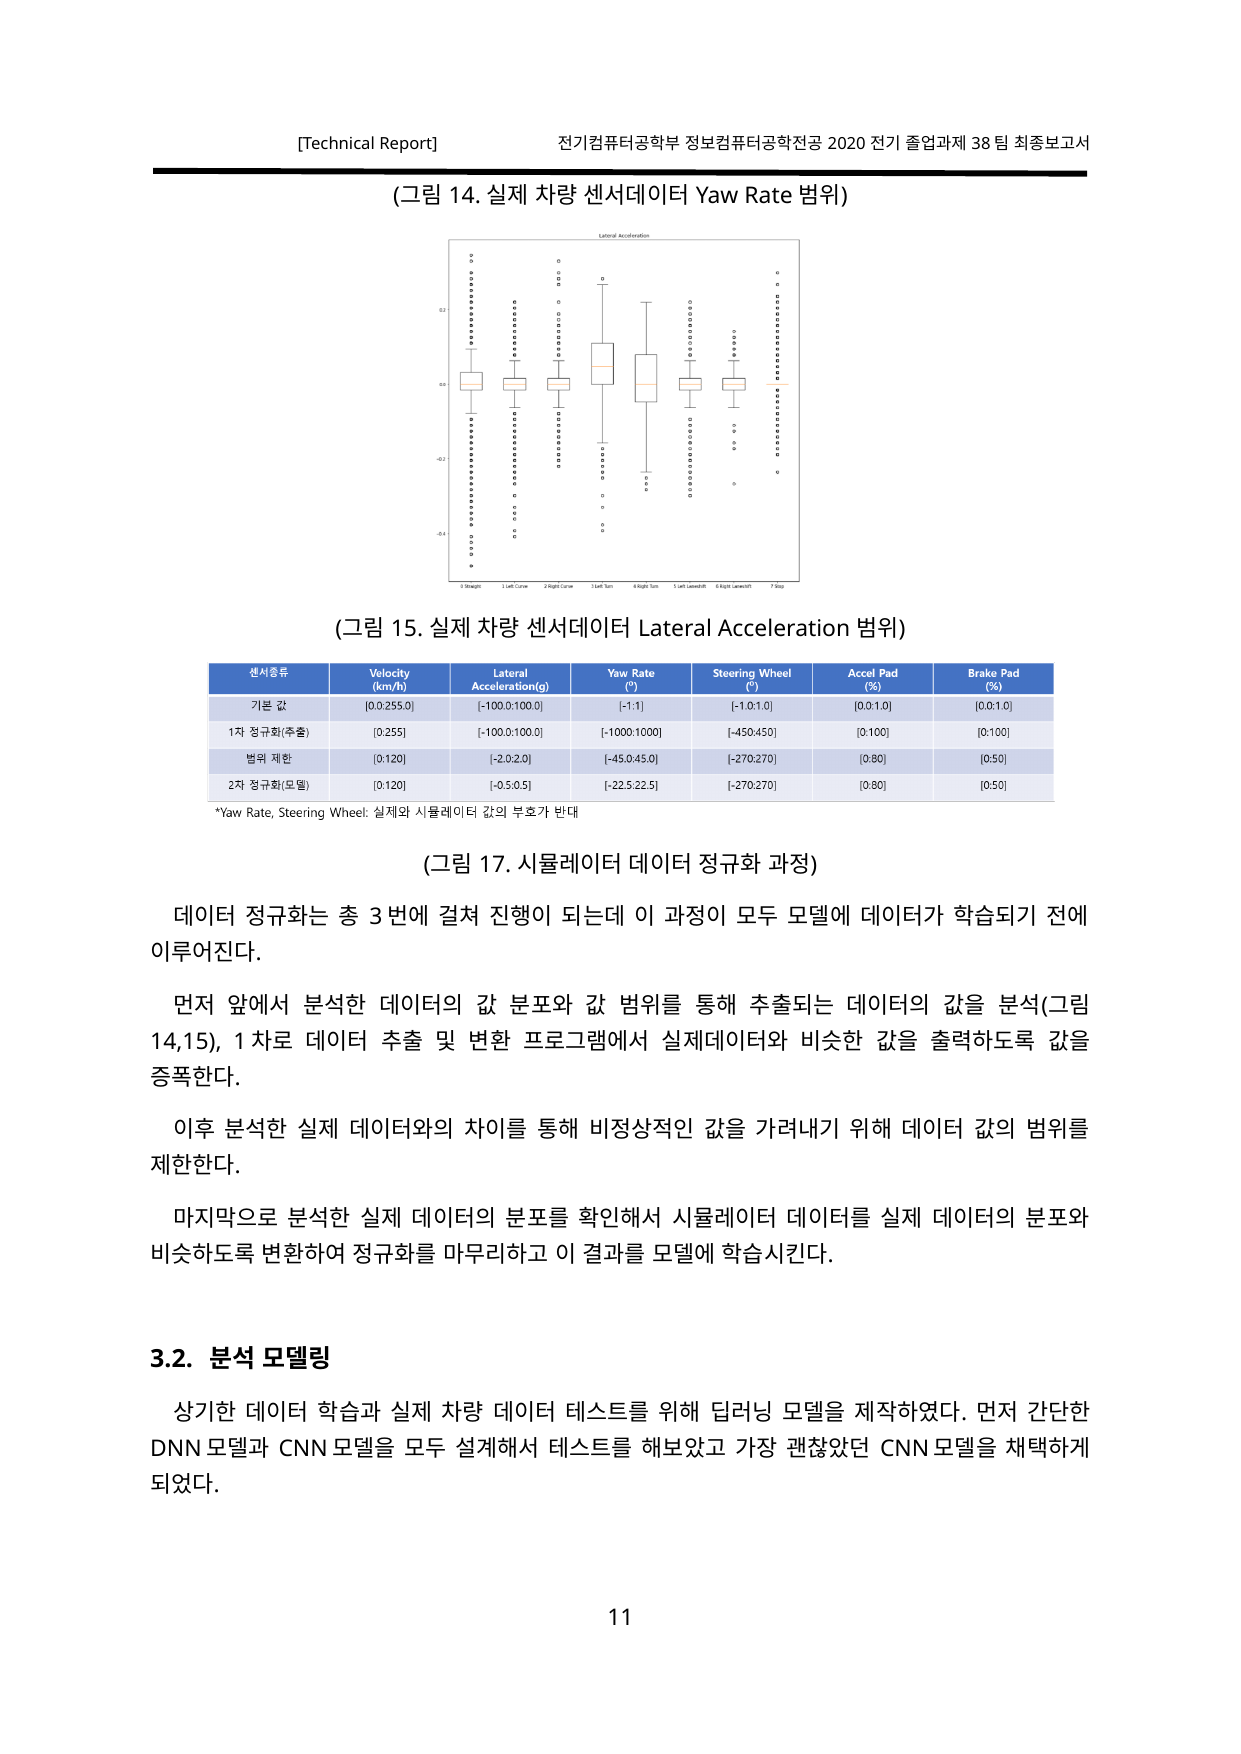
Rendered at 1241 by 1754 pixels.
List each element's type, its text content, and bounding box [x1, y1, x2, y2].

text 마지막으로 분석한 실제 데이터의 분포를 확인해서 시뮬레이터 데이터를 실제 데이터의 분포와 비슷하도록 변환하여 정규화를 마무리하고 이 결과를 모델에 학습시킨다. [150, 1200, 1090, 1269]
text (그림 14. 실제 차량 센서데이터 Yaw Rate 범위) [150, 177, 1090, 211]
picture [207, 662, 1056, 827]
text 상기한 데이터 학습과 실제 차량 데이터 테스트를 위해 딥러닝 모델을 제작하였다. 먼저 간단한 DNN모델과 CNN모델을 모두 설계해서 테스트를 해보았고 가장 괜찮았던 CNN모델을 채택하게 되었다. [150, 1394, 1090, 1499]
text 데이터 정규화는 총 3번에 걸쳐 진행이 되는데 이 과정이 모두 모델에 데이터가 학습되기 전에 이루어진다. [150, 898, 1090, 967]
text 이후 분석한 실제 데이터와의 차이를 통해 비정상적인 값을 가려내기 위해 데이터 값의 범위를 제한한다. [150, 1111, 1090, 1180]
text (그림 17. 시뮬레이터 데이터 정규화 과정) [150, 846, 1090, 879]
subtitle 분석 모델링 [150, 1338, 1090, 1375]
picture [436, 229, 804, 591]
text 먼저 앞에서 분석한 데이터의 값 분포와 값 범위를 통해 추출되는 데이터의 값을 분석(그림 14,15), 1차로 데이터 추출 및 변환 프로그램에서 실제데이터와 비슷한 값을 출력하도록 값을 증폭한다. [150, 987, 1090, 1092]
text (그림 15. 실제 차량 센서데이터 Lateral Acceleration 범위) [150, 610, 1090, 643]
